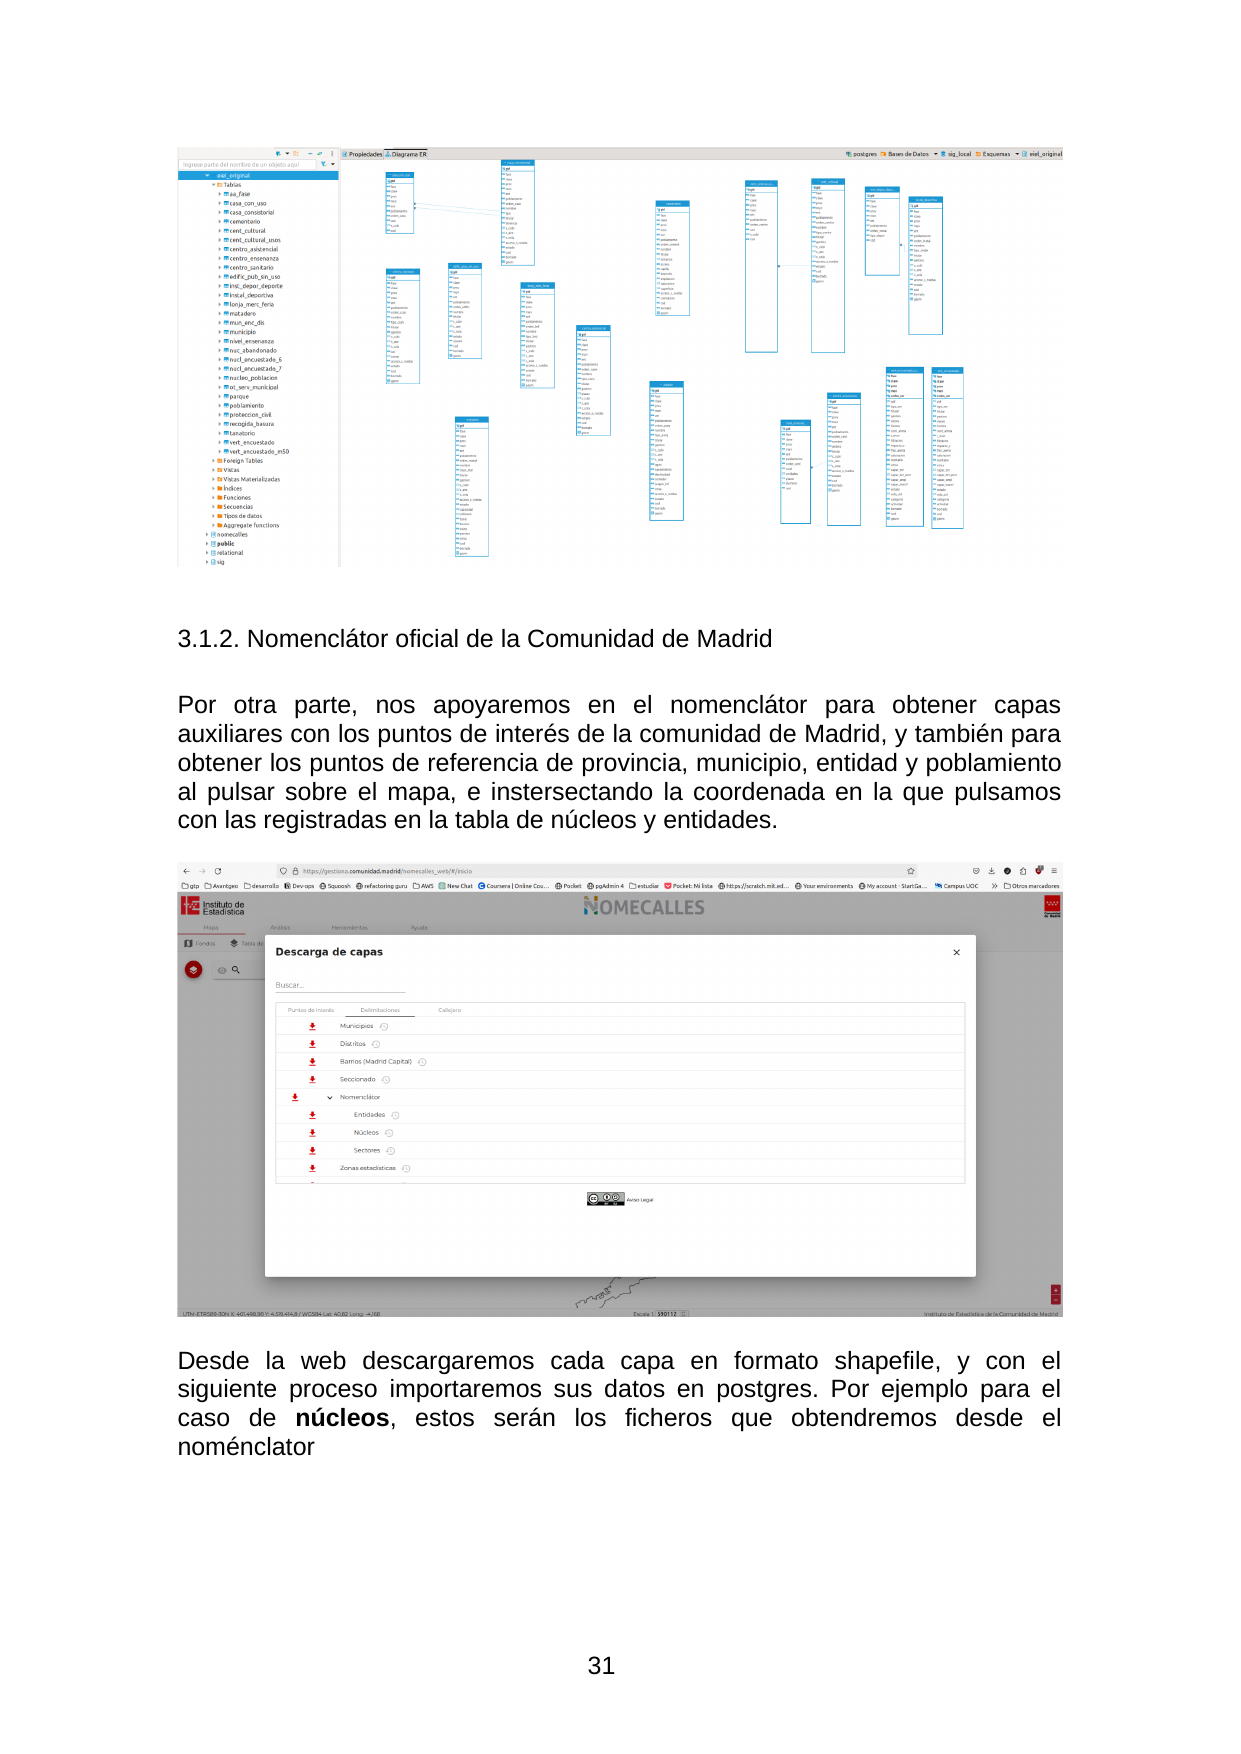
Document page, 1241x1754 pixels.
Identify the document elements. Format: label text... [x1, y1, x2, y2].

picture [177, 147, 1063, 567]
subtitle 3.1.2. Nomenclátor oficial de la Comunidad de Madrid [177, 624, 1063, 653]
text Por otra parte, nos apoyaremos en el nomenclátor para obtener capas auxiliares con los puntos de interés de la comunidad de Madrid, y también para obtener los puntos de referencia de provincia, municipio, entidad y poblamiento al pulsar sobre el mapa, e instersectando la coordenada en la que pulsamos con las registradas en la tabla de núcleos y entidades. [177, 690, 1063, 834]
text Desde la web descargaremos cada capa en formato shapefile, y con el siguiente proceso importaremos sus datos en postgres. Por ejemplo para el caso de núcleos, estos serán los ficheros que obtendremos desde el noménclator [177, 1346, 1063, 1461]
picture [177, 862, 1063, 1317]
